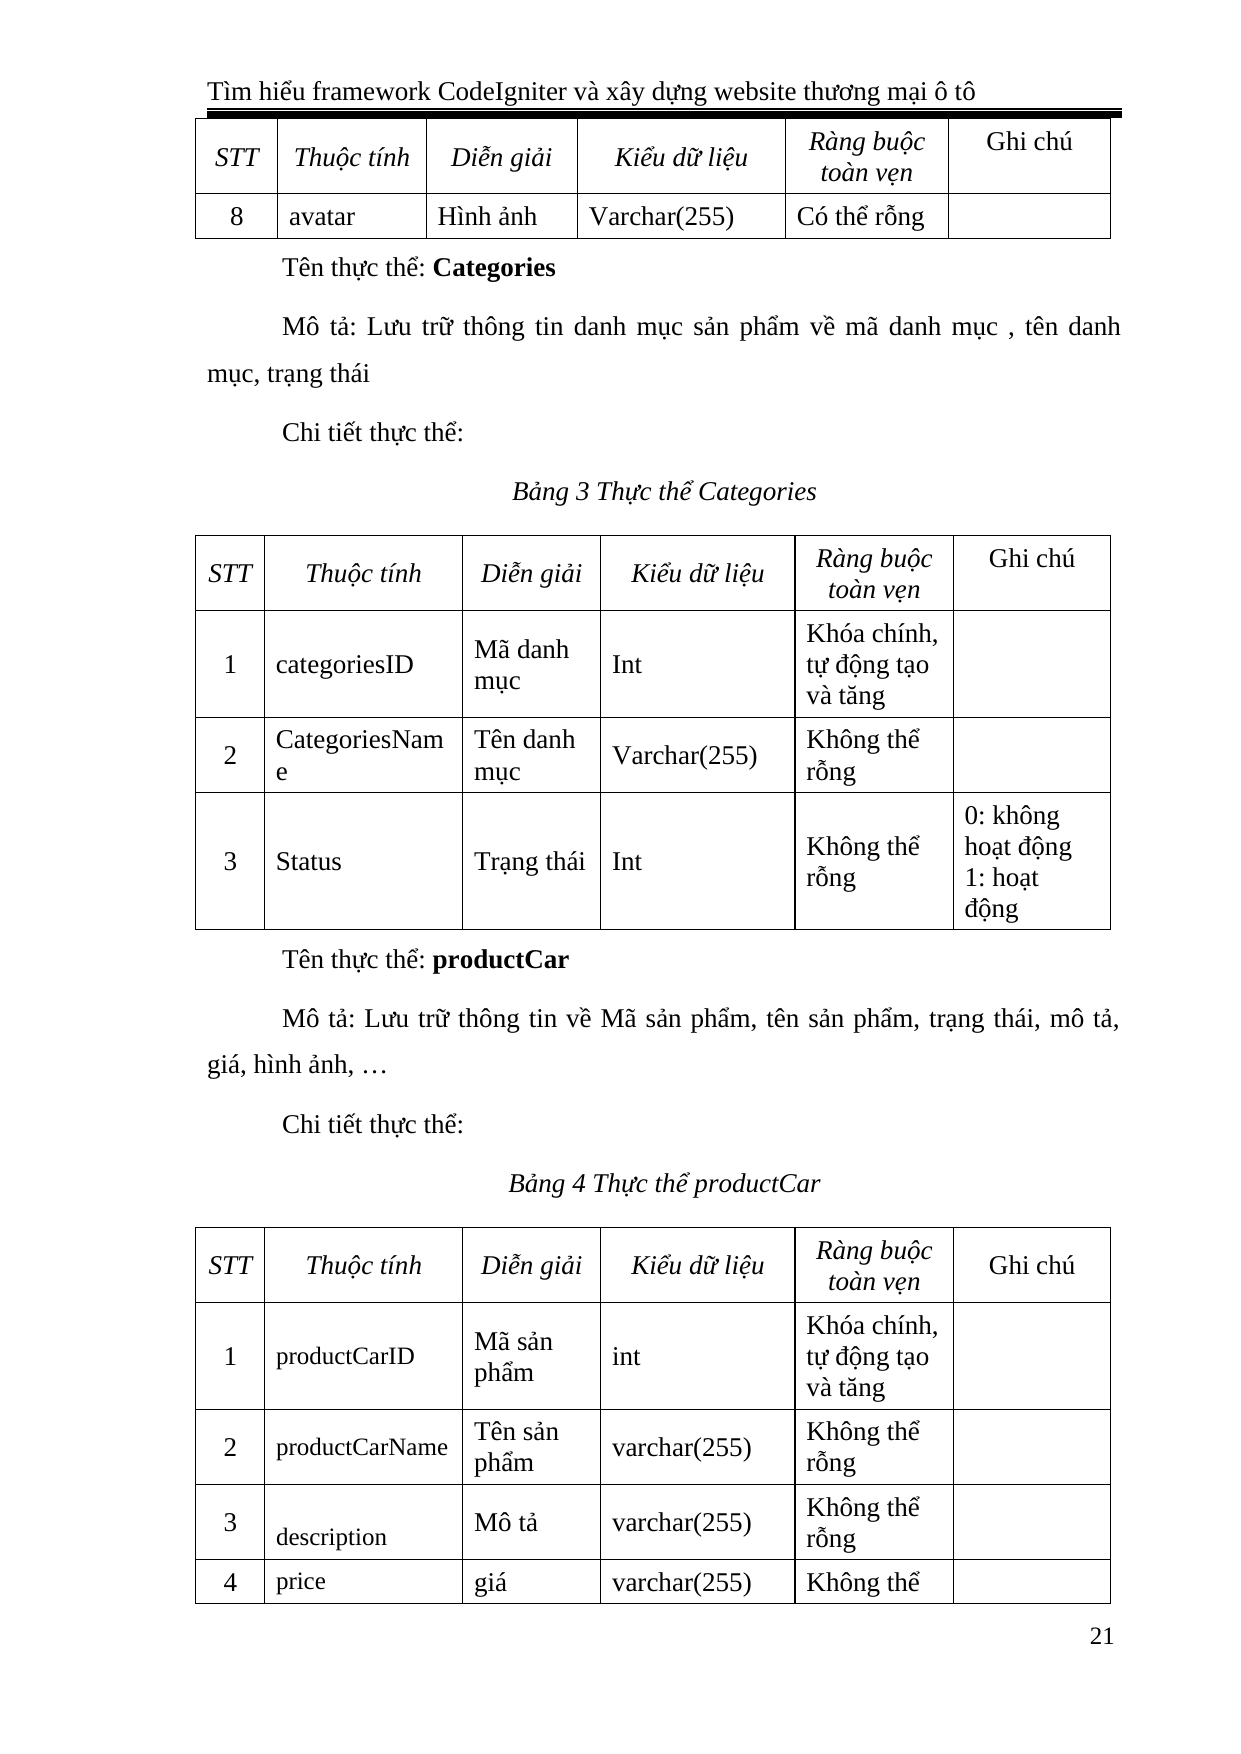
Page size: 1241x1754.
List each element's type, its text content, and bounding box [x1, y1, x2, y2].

table_cell Trạng thái [463, 793, 600, 929]
table_cell categoriesID [265, 611, 462, 717]
table_cell Status [265, 793, 462, 929]
table_cell Không thể rỗng [796, 793, 953, 929]
table_header Diễn giải [463, 1228, 600, 1302]
table_header STT [196, 536, 264, 610]
table_cell int [601, 1303, 794, 1408]
table_header Thuộc tính [265, 536, 462, 610]
table_cell Tên danh mục [463, 718, 600, 792]
table_cell Tên sản phẩm [463, 1410, 600, 1484]
table_cell 2 [196, 1410, 264, 1484]
table_cell 1 [196, 611, 264, 717]
table_header Ghi chú [954, 536, 1110, 610]
table_cell varchar(255) [601, 1560, 794, 1603]
table_cell [949, 194, 1110, 237]
table_cell [954, 718, 1110, 792]
table_header Diễn giải [463, 536, 600, 610]
table_header Diễn giải [427, 119, 577, 193]
table_cell Không thể rỗng [796, 718, 953, 792]
table_header Ràng buộc toàn vẹn [796, 536, 953, 610]
table_header Kiểu dữ liệu [601, 1228, 794, 1302]
table_header Kiểu dữ liệu [578, 119, 785, 193]
table_cell 2 [196, 718, 264, 792]
table_cell Không thể rỗng [796, 1485, 953, 1559]
table_cell productCarName [265, 1410, 462, 1484]
table_cell Không thể rỗng [796, 1410, 953, 1484]
table_cell Mã danh mục [463, 611, 600, 717]
text Tên thực thể: productCar [207, 943, 1122, 974]
table_cell Khóa chính, tự động tạo và tăng [796, 611, 953, 717]
text Mô tả: Lưu trữ thông tin danh mục sản phẩm về mã danh mục , tên danh mục, trạng thái [207, 310, 1122, 388]
table_cell 3 [196, 793, 264, 929]
table_cell Hình ảnh [427, 194, 577, 237]
table_cell Int [601, 793, 794, 929]
table_header Ghi chú [949, 119, 1110, 193]
table_cell 0: không hoạt động 1: hoạt động [954, 793, 1110, 929]
table_cell [954, 1303, 1110, 1408]
table_cell description [265, 1485, 462, 1559]
table_cell [954, 1410, 1110, 1484]
table_header Ràng buộc toàn vẹn [796, 1228, 953, 1302]
text Chi tiết thực thể: [207, 416, 1122, 447]
text Tên thực thể: Categories [207, 251, 1122, 282]
table_cell varchar(255) [601, 1410, 794, 1484]
table_header Thuộc tính [265, 1228, 462, 1302]
table_cell Khóa chính, tự động tạo và tăng [796, 1303, 953, 1408]
table_cell Varchar(255) [578, 194, 785, 237]
table_cell Mô tả [463, 1485, 600, 1559]
table_cell 8 [196, 194, 277, 237]
table_cell Varchar(255) [601, 718, 794, 792]
table_cell price [265, 1560, 462, 1603]
table_cell Có thể rỗng [786, 194, 948, 237]
table_header STT [196, 119, 277, 193]
table_cell Int [601, 611, 794, 717]
table_header Ràng buộc toàn vẹn [786, 119, 948, 193]
table_cell 3 [196, 1485, 264, 1559]
text Mô tả: Lưu trữ thông tin về Mã sản phẩm, tên sản phẩm, trạng thái, mô tả, giá, hình ảnh, … [207, 1002, 1122, 1080]
table_cell avatar [278, 194, 426, 237]
text Chi tiết thực thể: [207, 1108, 1122, 1139]
table_header Ghi chú [954, 1228, 1110, 1302]
table_cell [954, 1560, 1110, 1603]
table_cell 1 [196, 1303, 264, 1408]
table_cell varchar(255) [601, 1485, 794, 1559]
table_cell Mã sản phẩm [463, 1303, 600, 1408]
table_cell productCarID [265, 1303, 462, 1408]
table_cell 4 [196, 1560, 264, 1603]
table_cell [954, 611, 1110, 717]
table_header Thuộc tính [278, 119, 426, 193]
table_header Kiểu dữ liệu [601, 536, 794, 610]
table_cell Không thể rỗng [796, 1560, 953, 1603]
table_header STT [196, 1228, 264, 1302]
table_cell [954, 1485, 1110, 1559]
table_cell CategoriesName [265, 718, 462, 792]
table_cell giá [463, 1560, 600, 1603]
